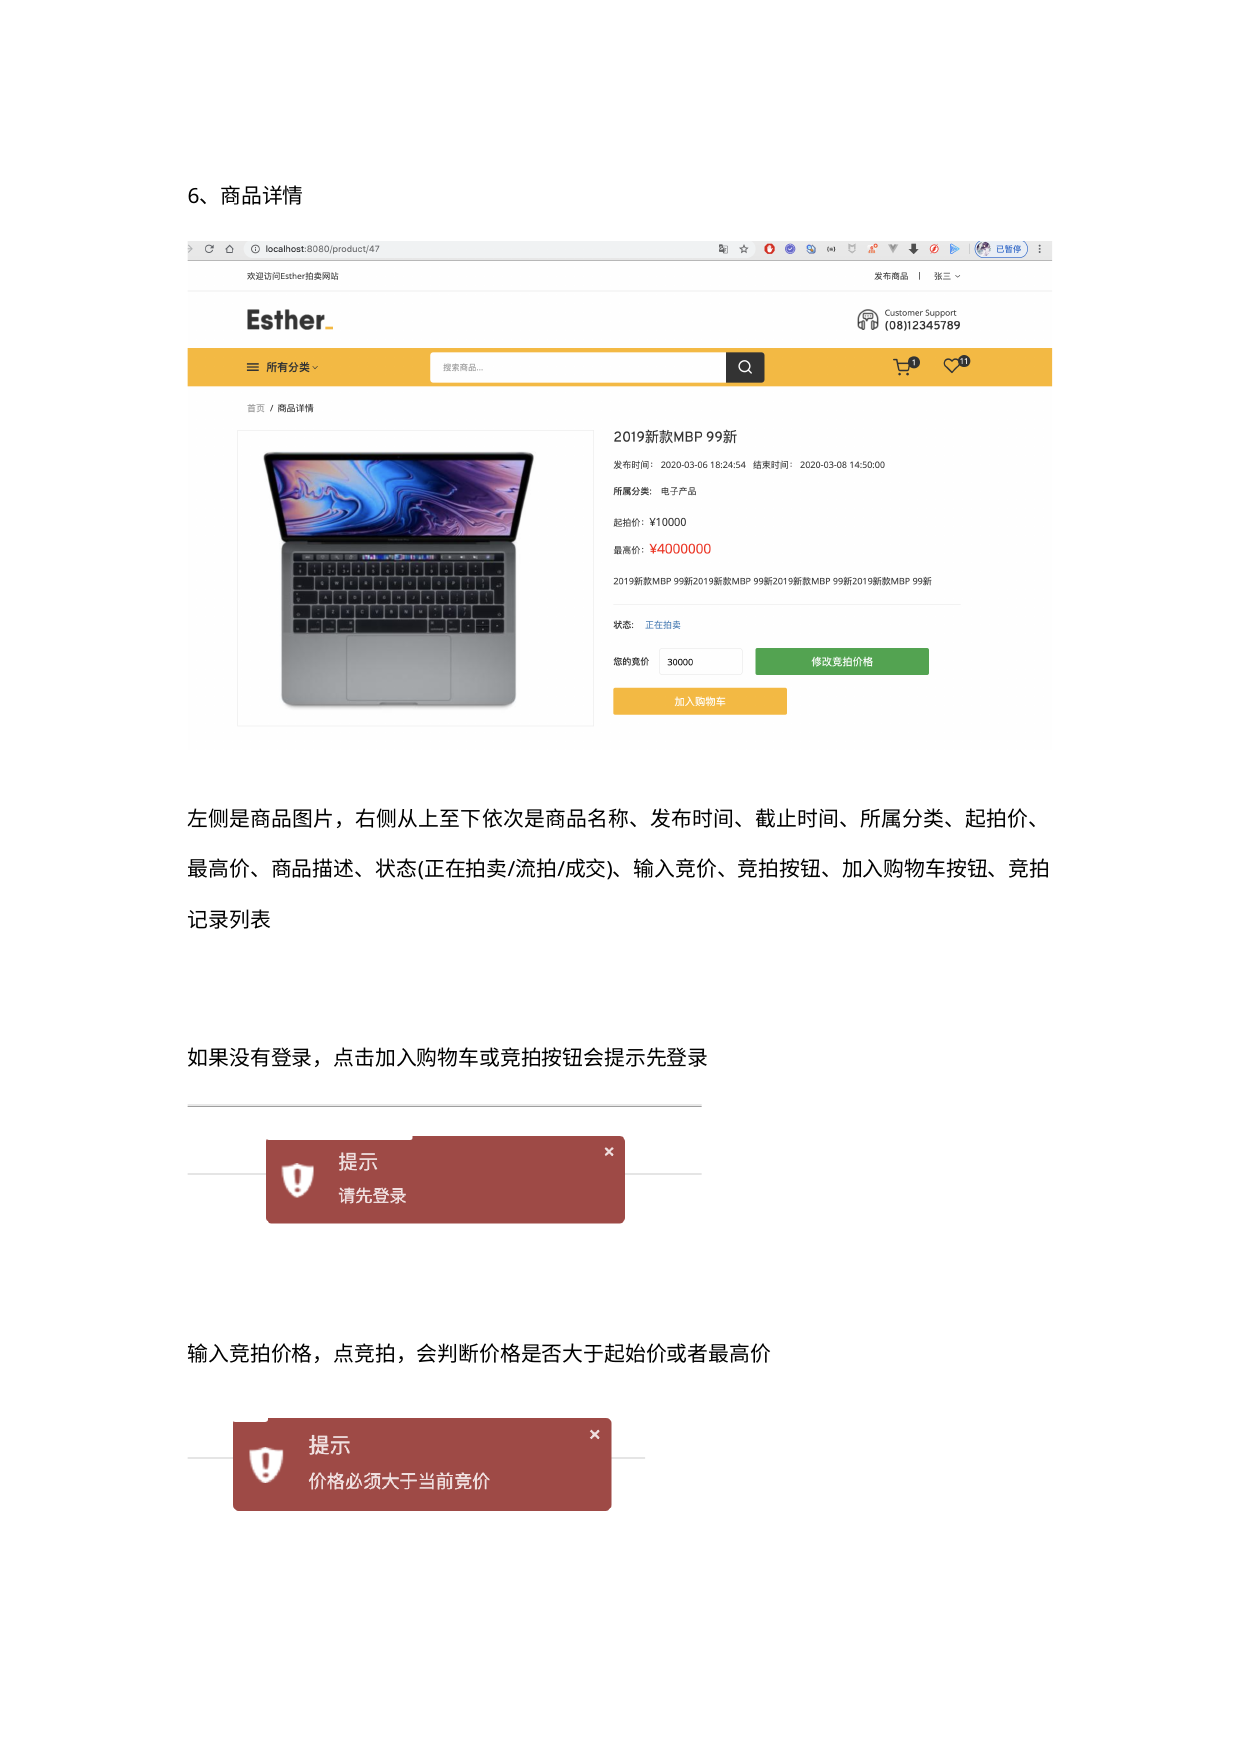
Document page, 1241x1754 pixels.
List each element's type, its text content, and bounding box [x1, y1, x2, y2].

text 输入竞拍价格，点竞拍，会判断价格是否大于起始价或者最高价 [187, 1330, 1053, 1374]
picture [187, 241, 1053, 750]
picture [187, 1399, 646, 1524]
text 6、商品详情 [187, 172, 1053, 216]
picture [187, 1104, 702, 1236]
text 如果没有登录，点击加入购物车或竞拍按钮会提示先登录 [187, 1035, 1053, 1079]
text 左侧是商品图片，右侧从上至下依次是商品名称、发布时间、截止时间、所属分类、起拍价、最高价、商品描述、状态(正在拍卖/流拍/成交)、输入竞价、竞拍按钮、加入购物车按钮、竞拍记录列表 [187, 795, 1053, 940]
